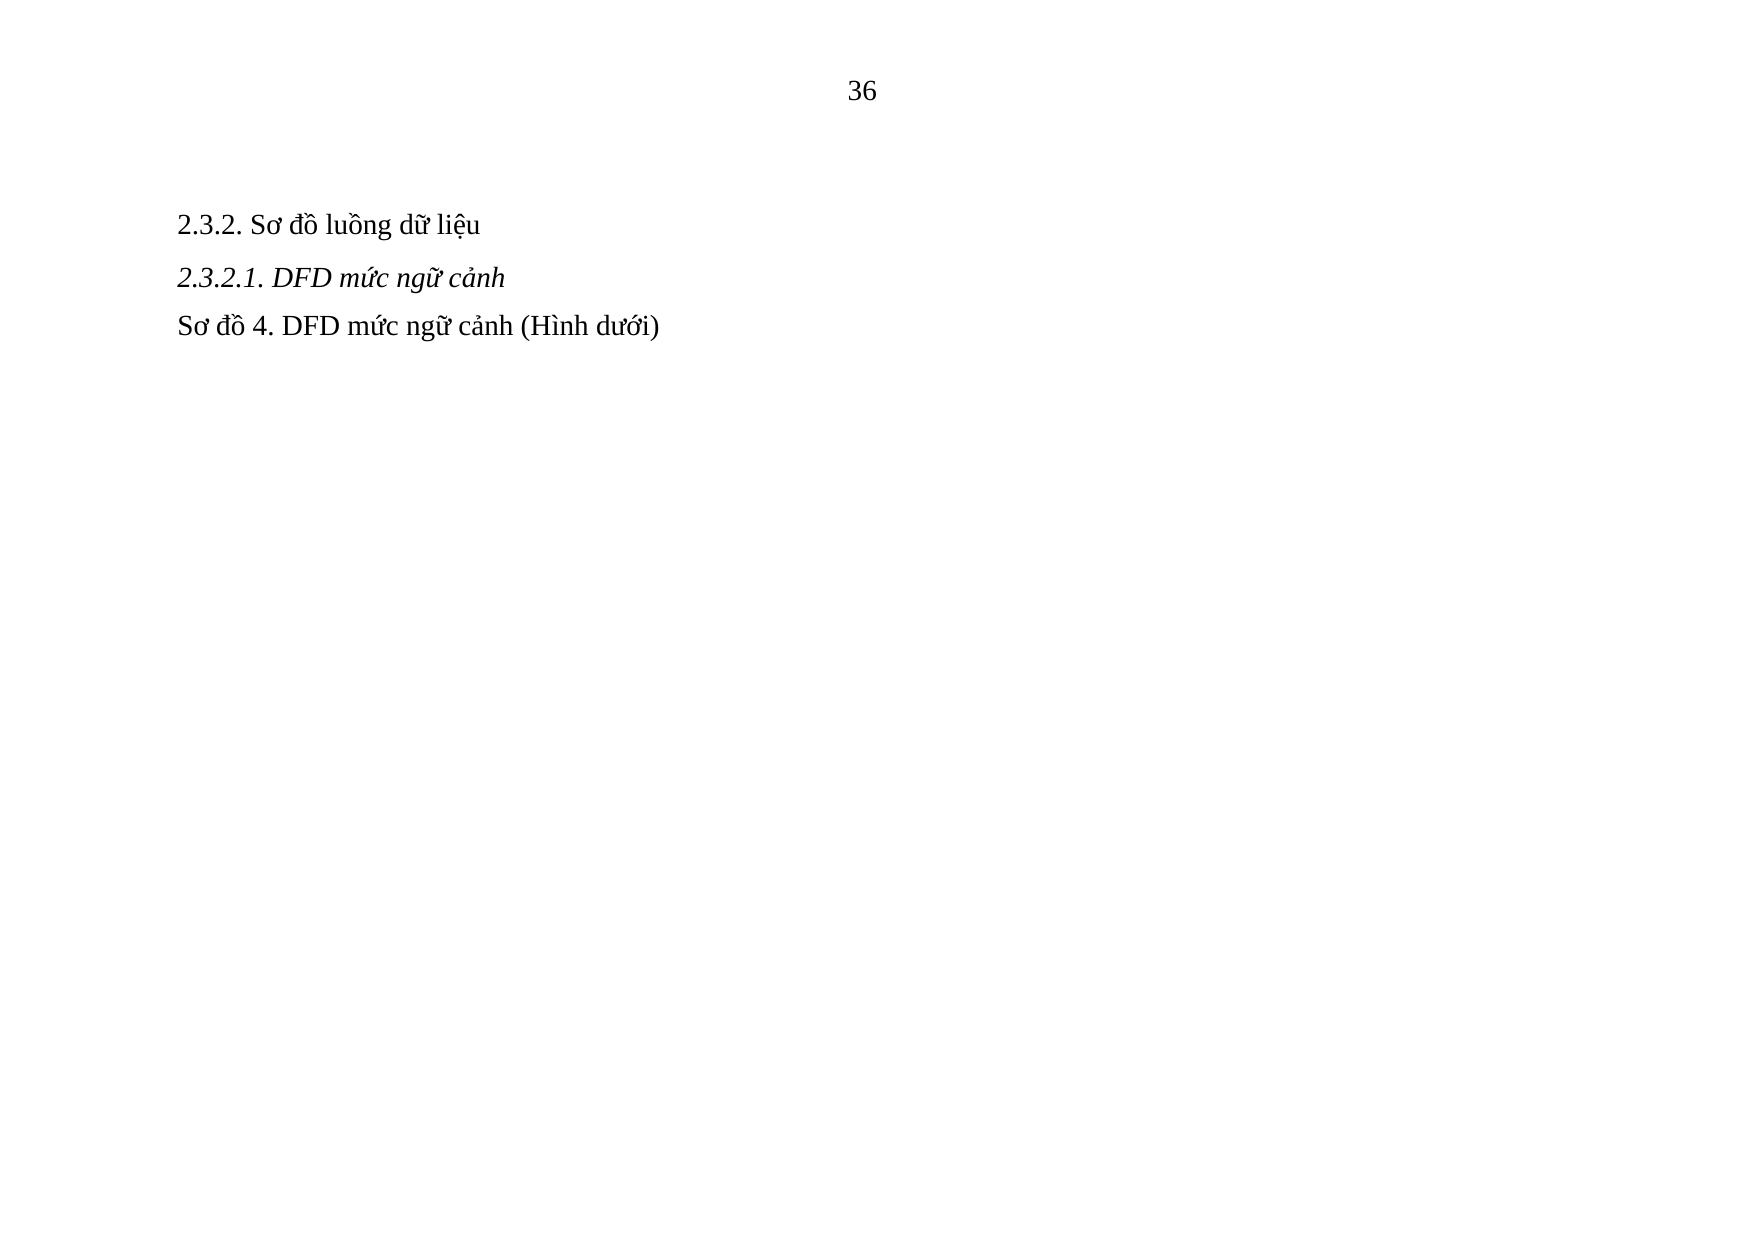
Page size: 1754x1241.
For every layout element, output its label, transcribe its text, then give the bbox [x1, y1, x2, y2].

text Sơ đồ 4. DFD mức ngữ cảnh (Hình dưới) [177, 308, 1547, 342]
subtitle 2.3.2. Sơ đồ luồng dữ liệu [177, 207, 1547, 241]
subtitle 2.3.2.1. DFD mức ngữ cảnh [177, 260, 1547, 293]
